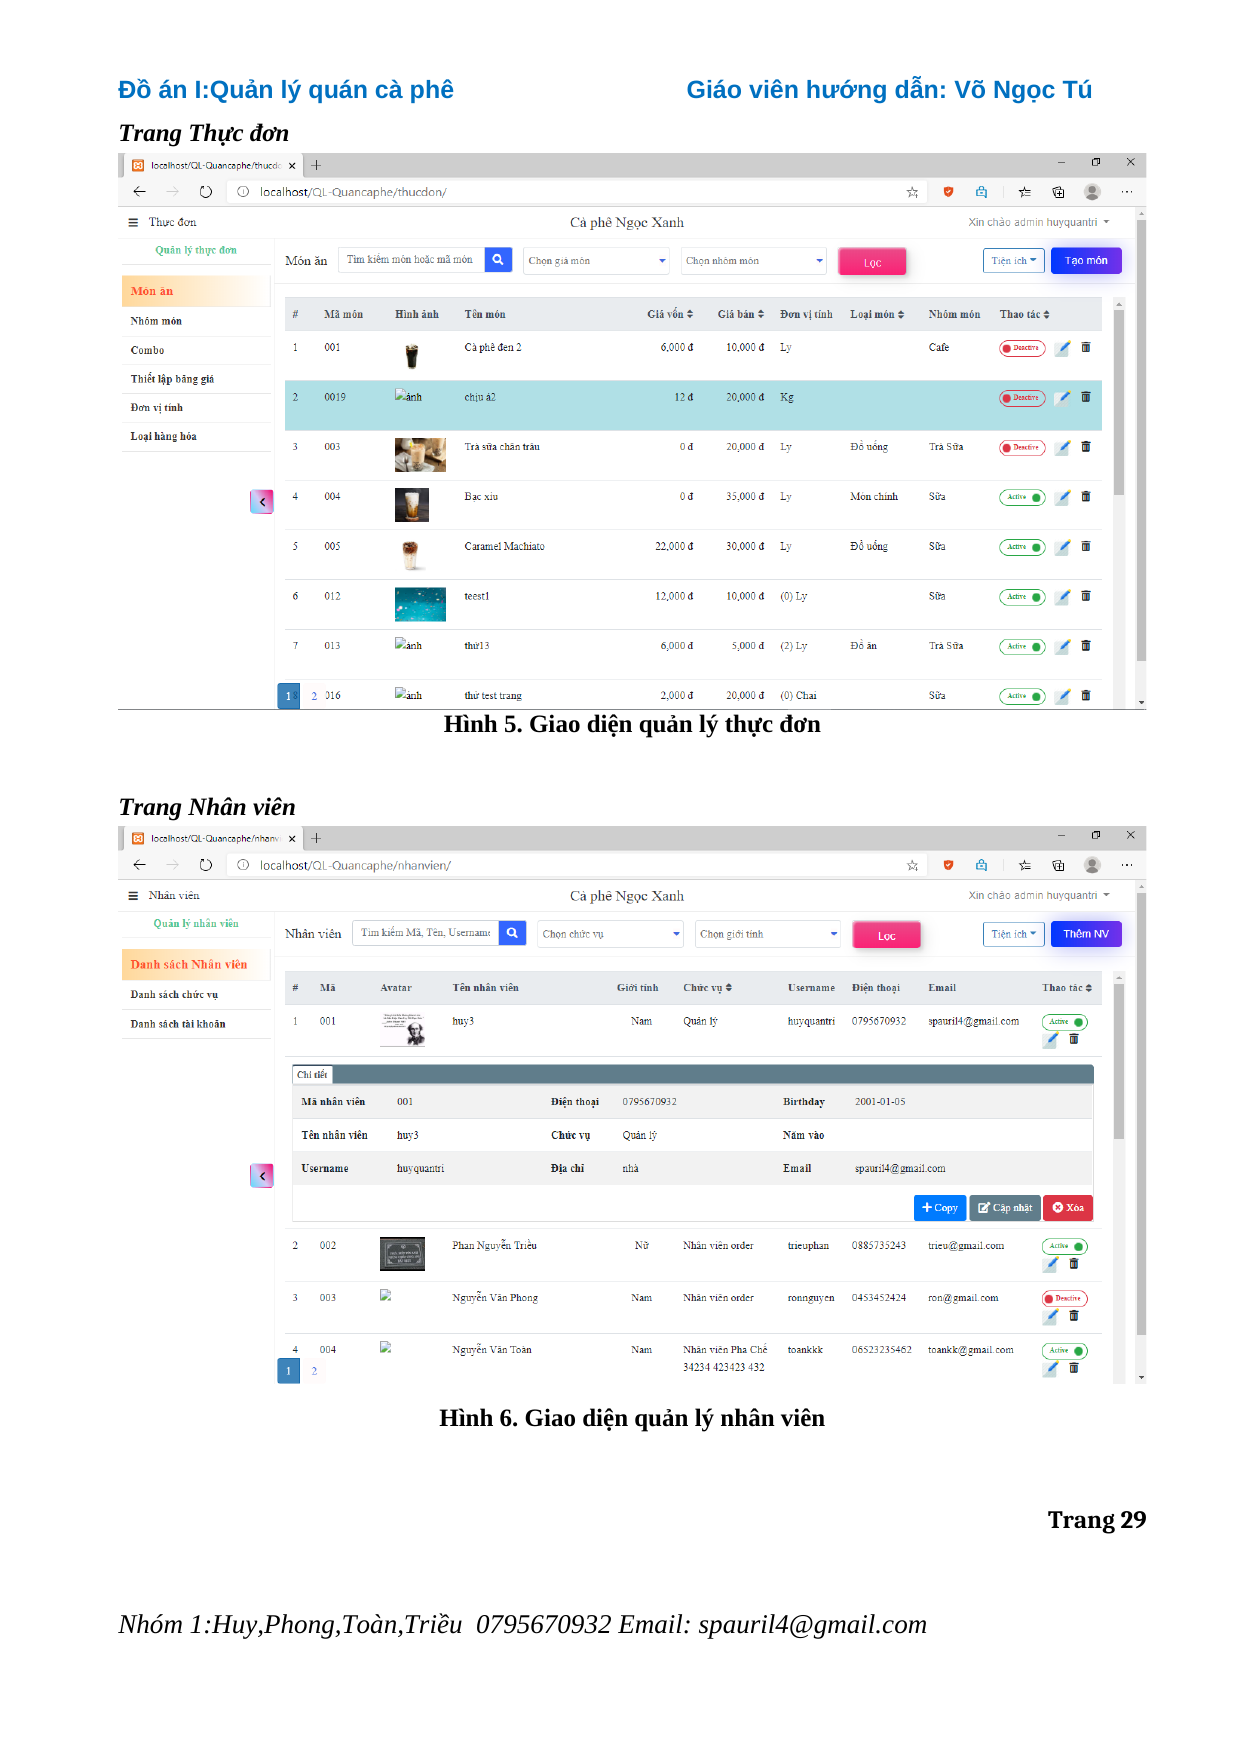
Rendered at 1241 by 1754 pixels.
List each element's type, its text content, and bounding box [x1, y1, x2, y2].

picture [118, 153, 1147, 710]
text Hình 5. Giao diện quản lý thực đơn [118, 710, 1146, 738]
text Hình 6. Giao diện quản lý nhân viên [118, 1403, 1146, 1432]
subtitle Trang Thực đơn [118, 118, 1146, 147]
subtitle Trang Nhân viên [118, 792, 1146, 821]
picture [118, 826, 1147, 1384]
